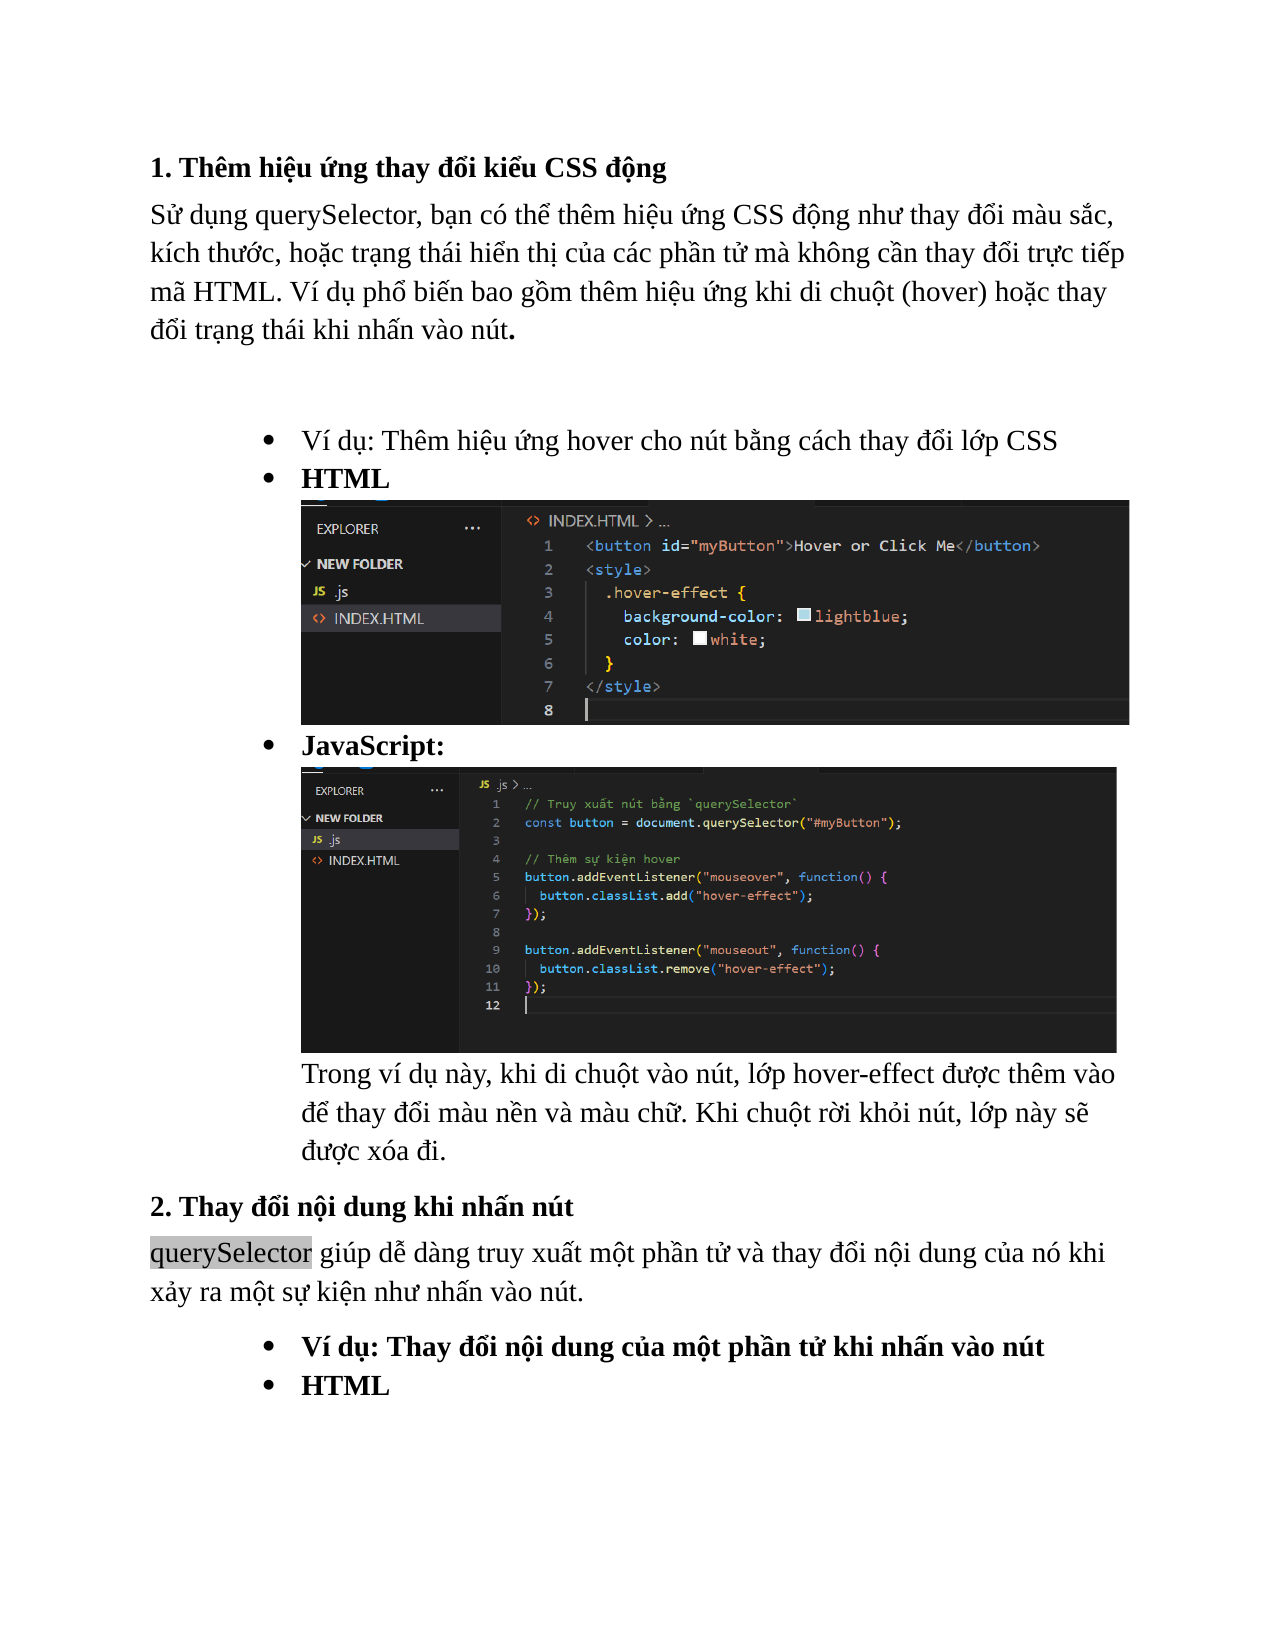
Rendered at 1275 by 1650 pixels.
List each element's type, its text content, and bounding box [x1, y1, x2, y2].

text Sử dụng querySelector, bạn có thể thêm hiệu ứng CSS động như thay đổi màu sắc, kích thước, hoặc trạng thái hiển thị của các phần tử mà không cần thay đổi trực tiếp mã HTML. Ví dụ phổ biến bao gồm thêm hiệu ứng khi di chuột (hover) hoặc thay đổi trạng thái khi nhấn vào nút. [150, 197, 1125, 346]
list Trong ví dụ này, khi di chuột vào nút, lớp hover-effect được thêm vào để thay đổi màu nền và màu chữ. Khi chuột rời khỏi nút, lớp này sẽ được xóa đi. [301, 1056, 1125, 1167]
list JavaScript: [263, 728, 1125, 762]
list Ví dụ: Thêm hiệu ứng hover cho nút bằng cách thay đổi lớp CSS [263, 423, 1125, 457]
subtitle 2. Thay đổi nội dung khi nhấn nút [150, 1189, 1125, 1222]
picture [301, 500, 1130, 725]
list Ví dụ: Thay đổi nội dung của một phần tử khi nhấn vào nút [263, 1329, 1125, 1363]
subtitle 1. Thêm hiệu ứng thay đổi kiểu CSS động [150, 150, 1125, 183]
text querySelector giúp dễ dàng truy xuất một phần tử và thay đổi nội dung của nó khi xảy ra một sự kiện như nhấn vào nút. [150, 1236, 1125, 1308]
picture [301, 767, 1117, 1053]
list HTML [263, 1368, 1125, 1402]
list HTML [263, 462, 1125, 495]
